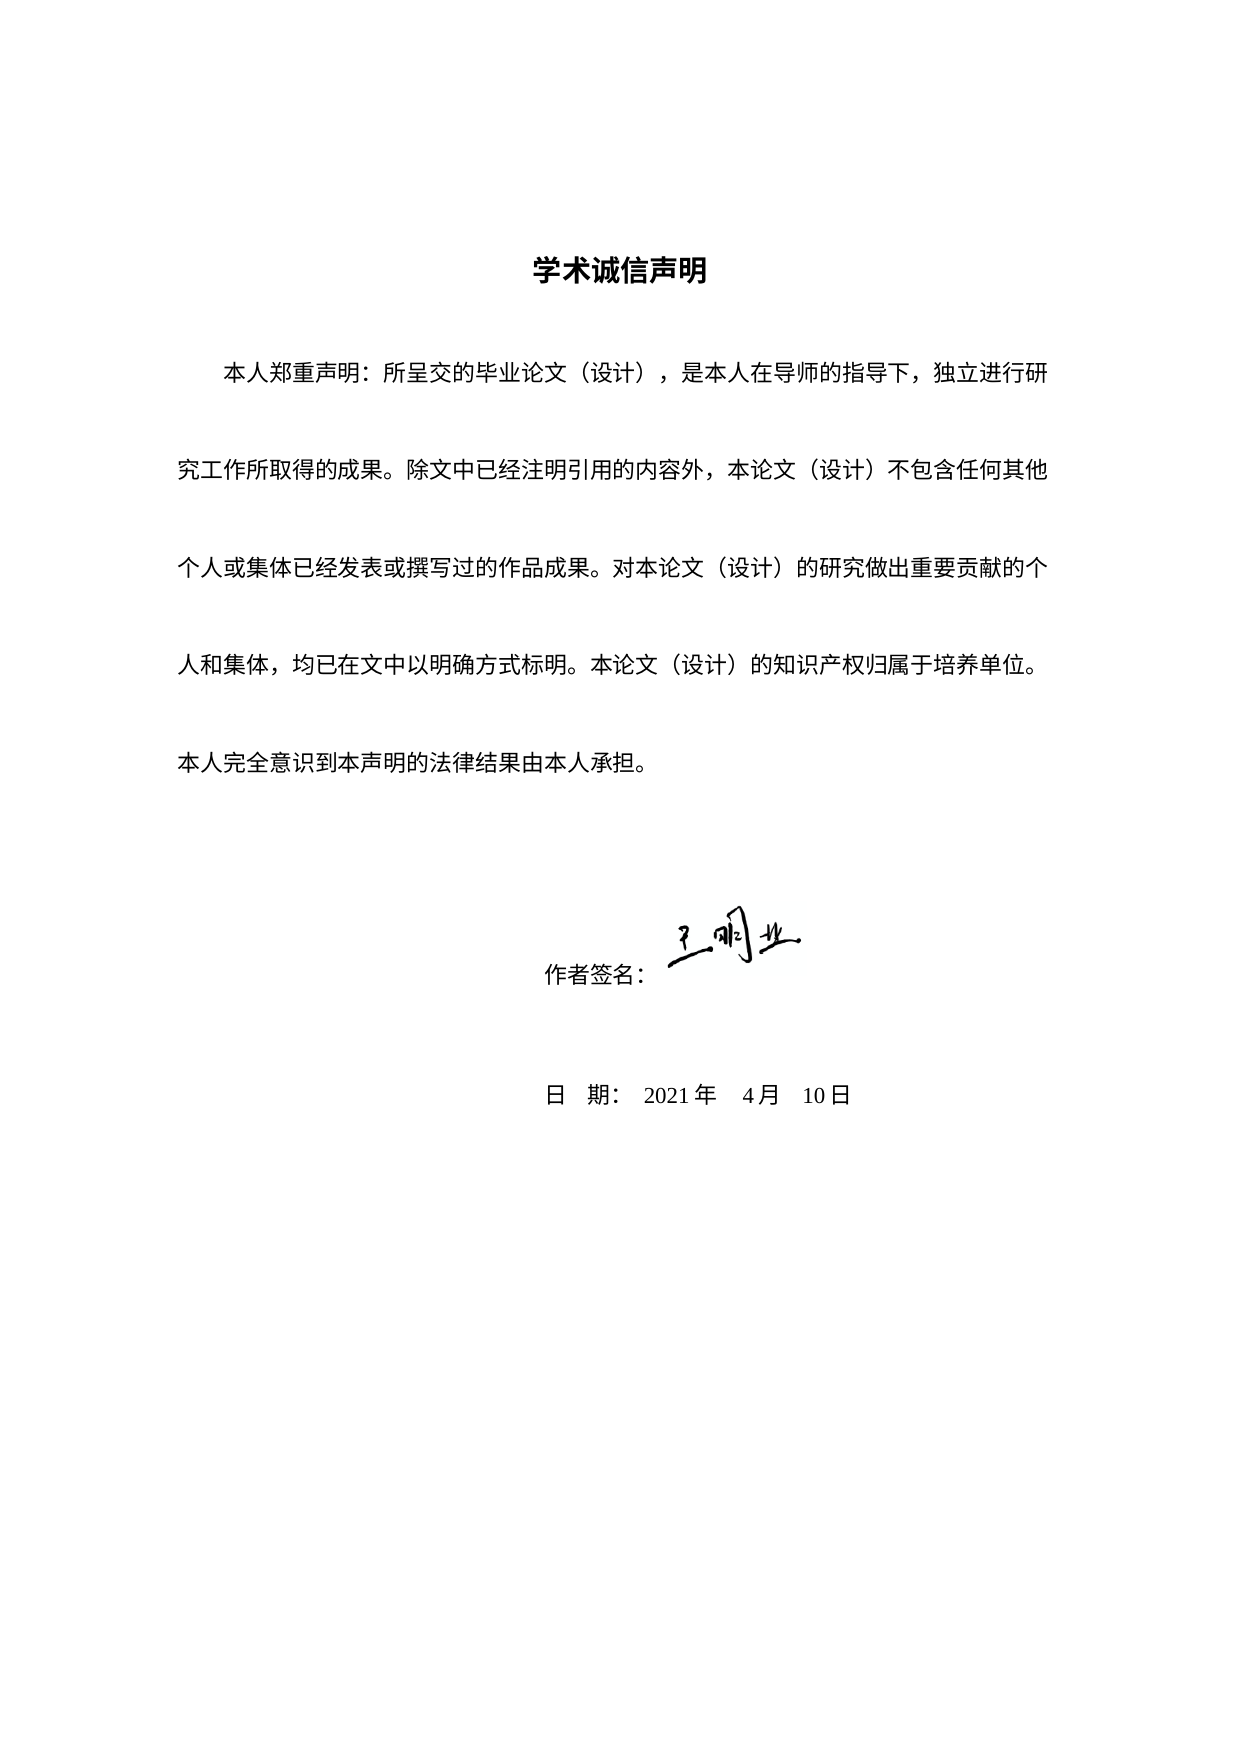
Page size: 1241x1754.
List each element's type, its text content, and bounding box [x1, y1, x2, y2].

text 作者签名： [177, 902, 1063, 999]
text 日 期： 2021年 4月 10日 [177, 1061, 1063, 1126]
picture [658, 901, 807, 976]
text 本人郑重声明：所呈交的毕业论文（设计），是本人在导师的指导下，独立进行研究工作所取得的成果。除文中已经注明引用的内容外，本论文（设计）不包含任何其他个人或集体已经发表或撰写过的作品成果。对本论文（设计）的研究做出重要贡献的个人和集体，均已在文中以明确方式标明。本论文（设计）的知识产权归属于培养单位。本人完全意识到本声明的法律结果由本人承担。 [177, 339, 1063, 794]
text 学术诚信声明 [177, 237, 1063, 302]
